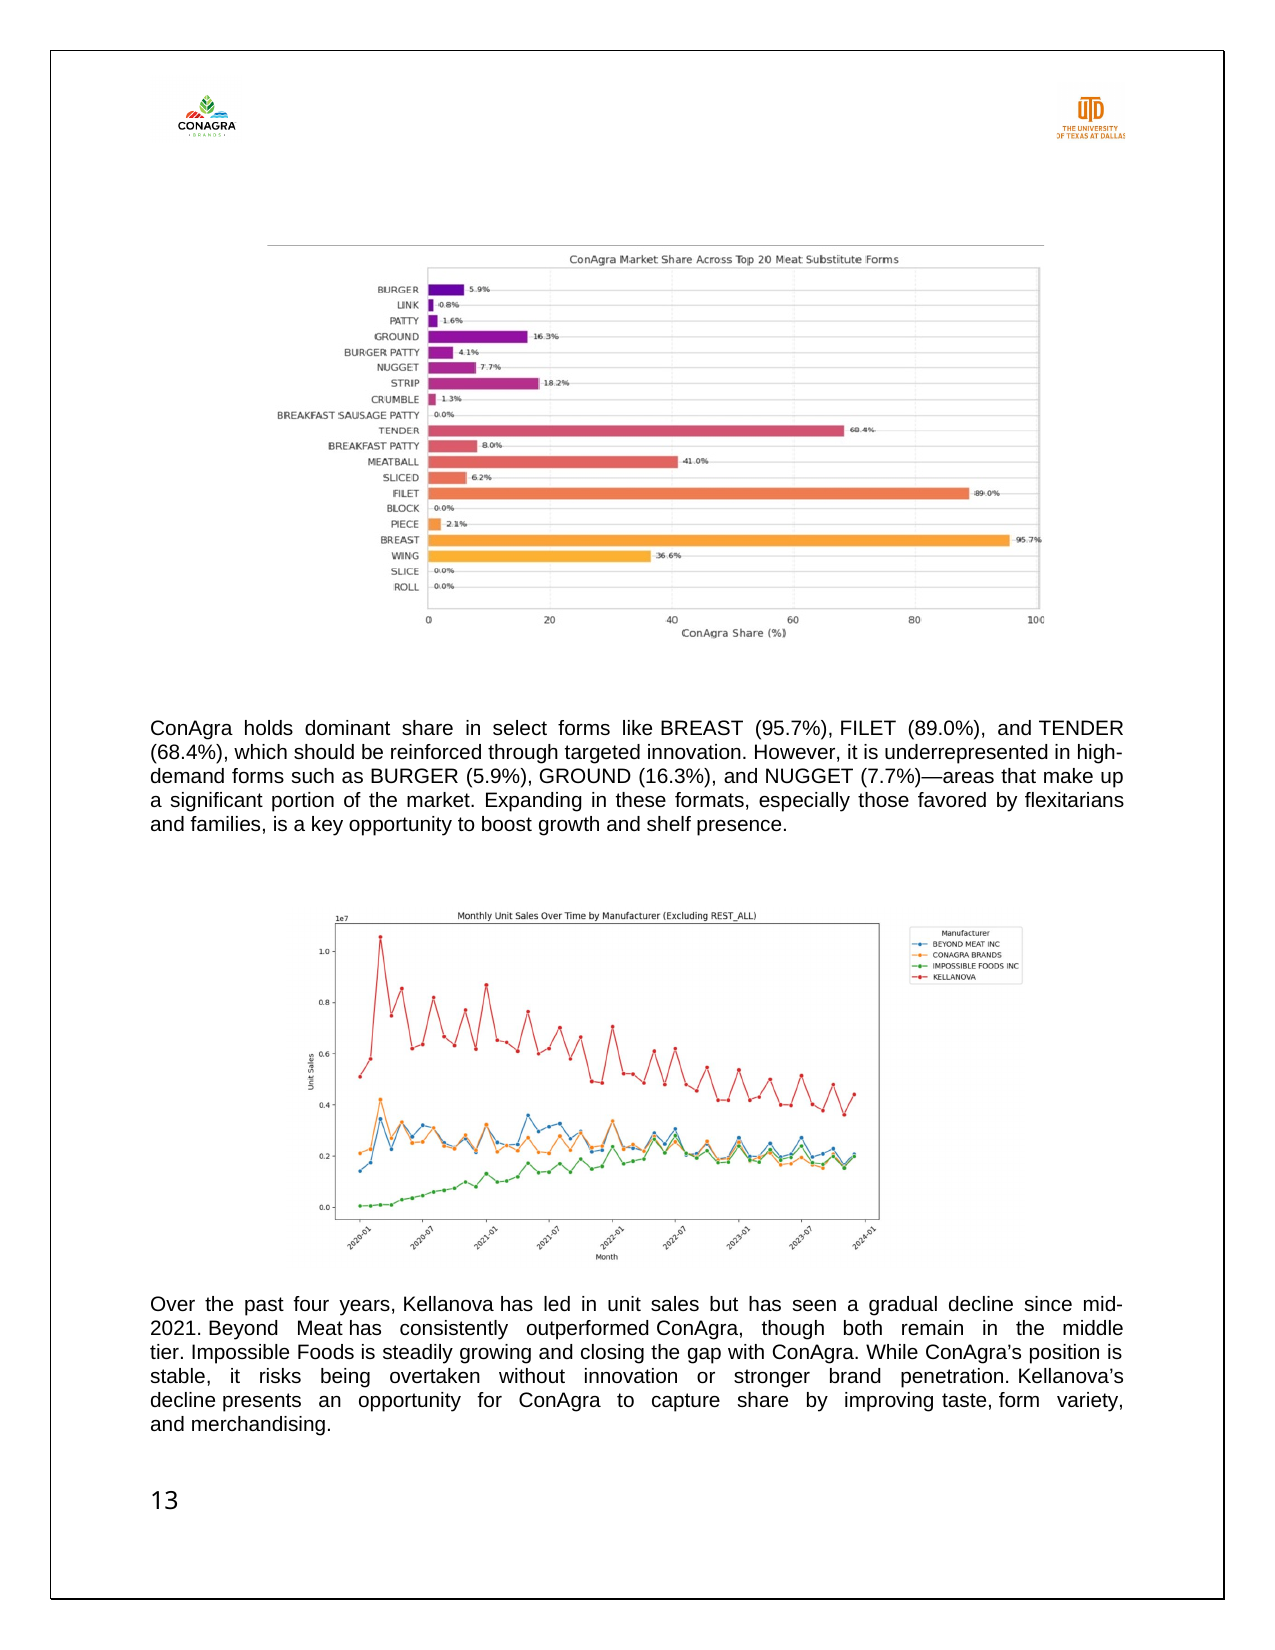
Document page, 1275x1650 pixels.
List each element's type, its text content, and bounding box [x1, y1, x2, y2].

picture [267, 245, 1045, 668]
text Over the past four years, Kellanova has led in unit sales but has seen a gradual decline since mid-2021. Beyond Meat has consistently outperformed ConAgra, though both remain in the middle tier. Impossible Foods is steadily growing and closing the gap with ConAgra. While ConAgra’s position is stable, it risks being overtaken without innovation or stronger brand penetration. Kellanova’s decline presents an opportunity for ConAgra to capture share by improving taste, form variety, and merchandising. [150, 1292, 1124, 1436]
picture [286, 907, 1026, 1268]
picture [150, 75, 243, 143]
picture [1056, 82, 1125, 143]
text ConAgra holds dominant share in select forms like BREAST (95.7%), FILET (89.0%), and TENDER (68.4%), which should be reinforced through targeted innovation. However, it is underrepresented in high-demand forms such as BURGER (5.9%), GROUND (16.3%), and NUGGET (7.7%)—areas that make up a significant portion of the market. Expanding in these formats, especially those favored by flexitarians and families, is a key opportunity to boost growth and shelf presence. [150, 716, 1124, 836]
